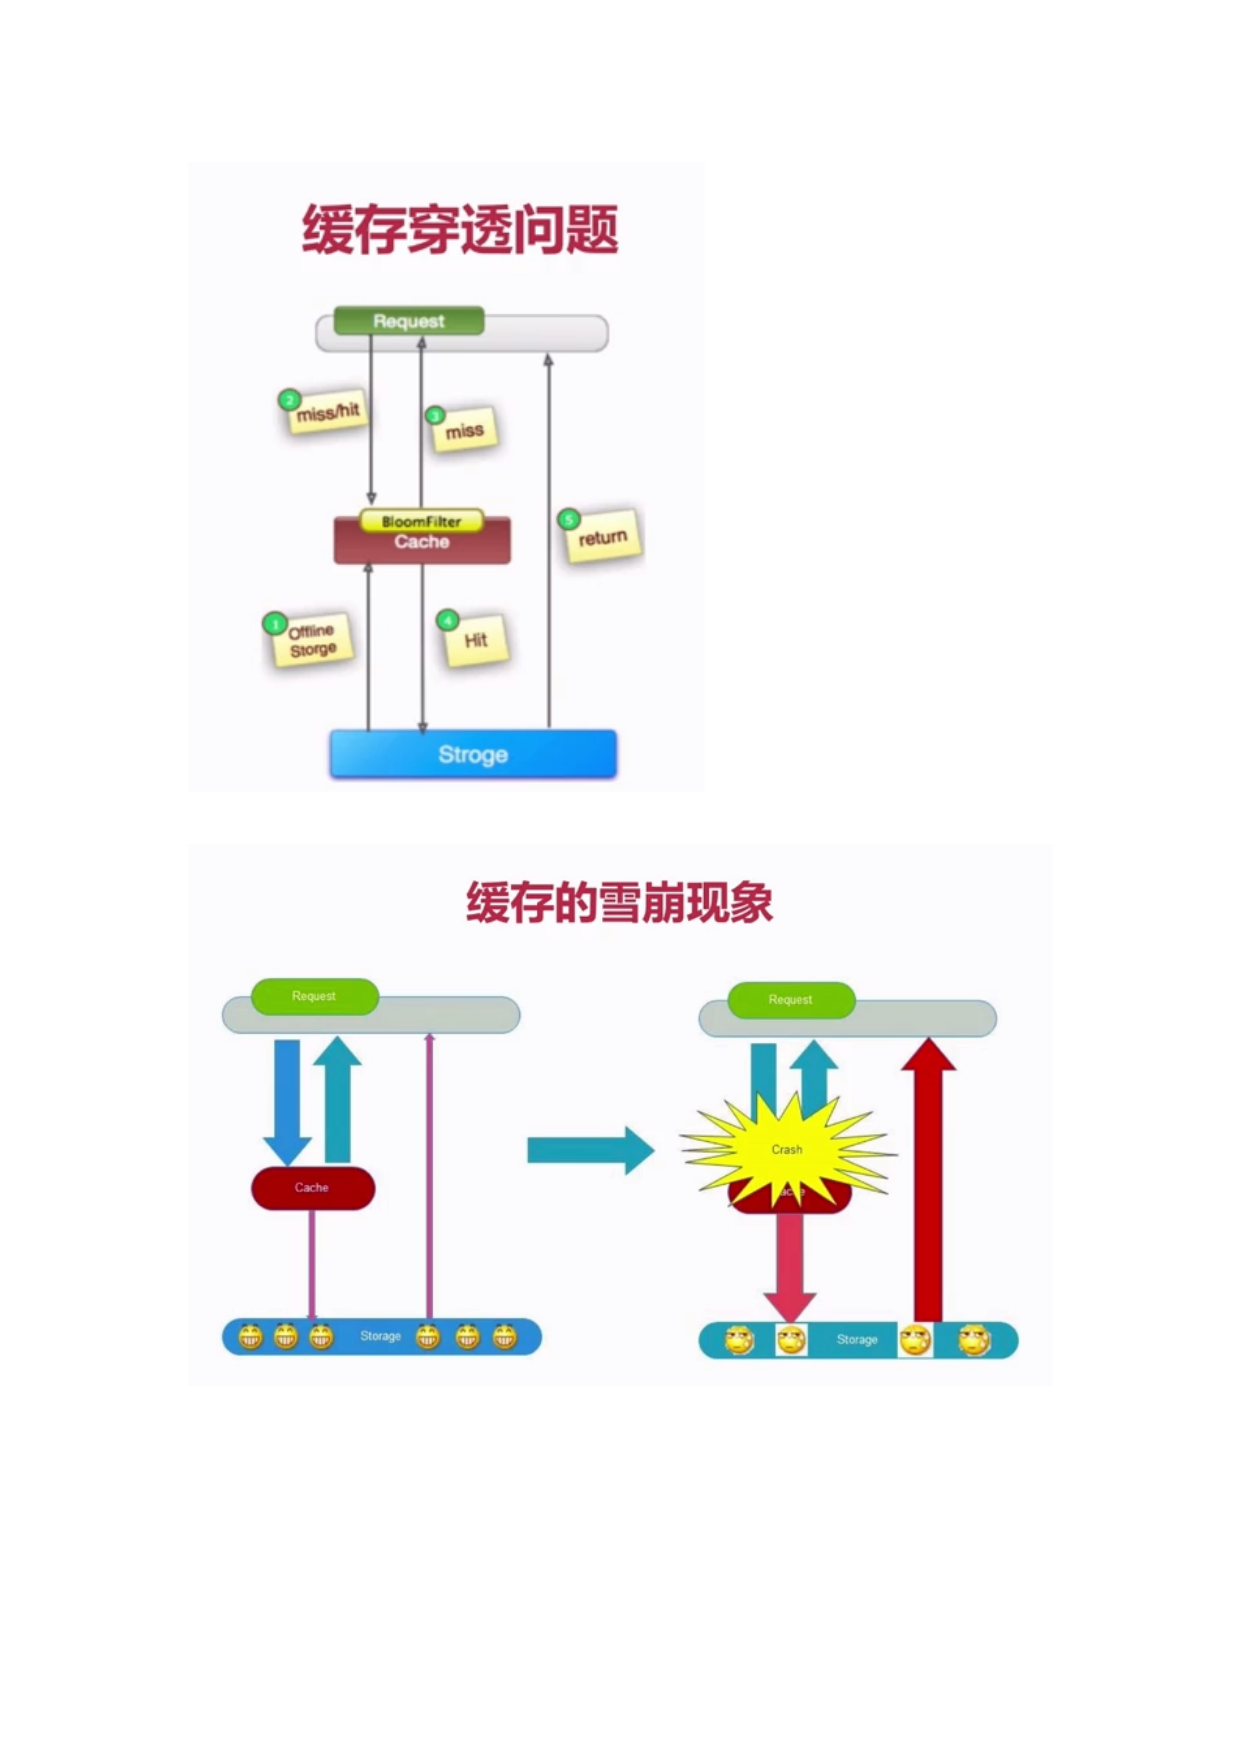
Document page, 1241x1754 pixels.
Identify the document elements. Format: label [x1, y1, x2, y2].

picture [187, 844, 1053, 1386]
picture [187, 162, 705, 792]
